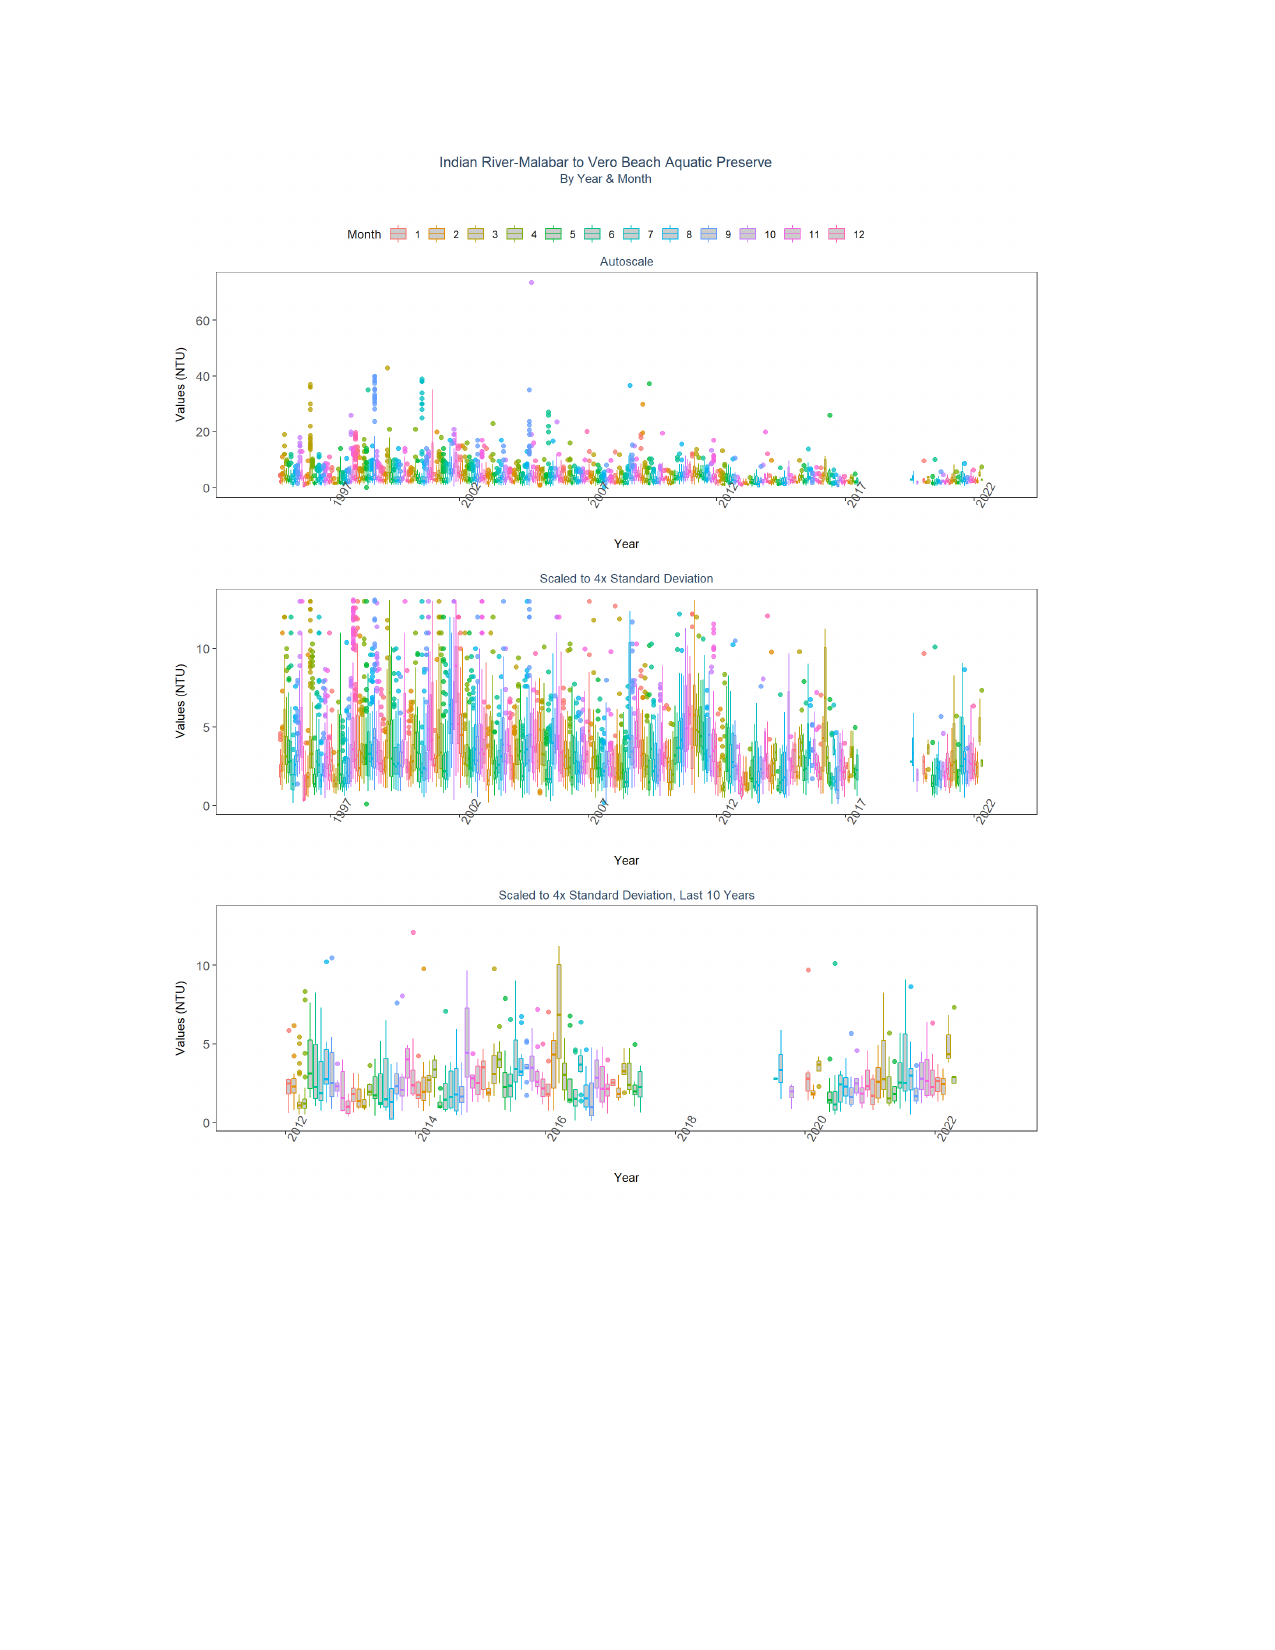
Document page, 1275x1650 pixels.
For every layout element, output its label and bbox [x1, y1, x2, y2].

picture [168, 150, 1044, 1200]
